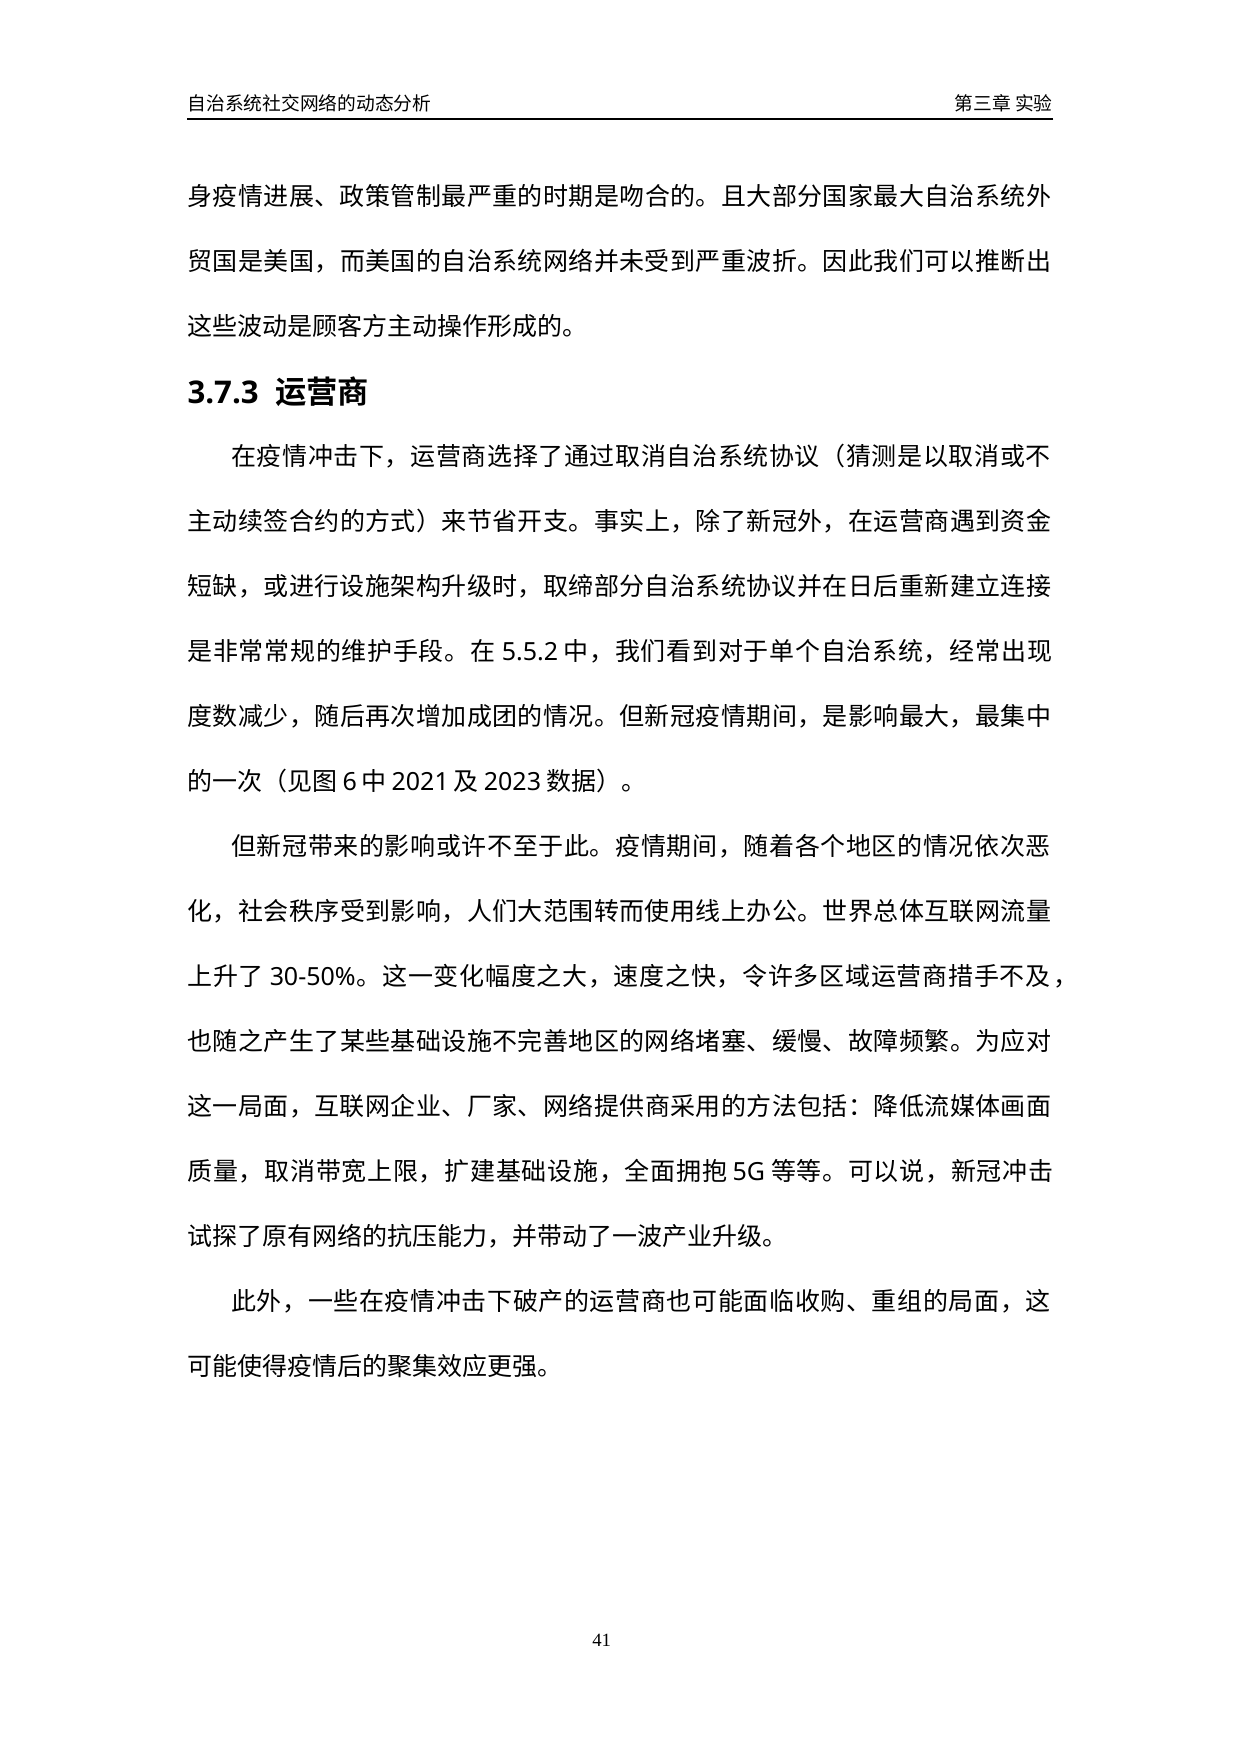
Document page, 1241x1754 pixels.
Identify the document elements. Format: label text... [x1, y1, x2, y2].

text 在疫情冲击下，运营商选择了通过取消自治系统协议（猜测是以取消或不主动续签合约的方式）来节省开支。事实上，除了新冠外，在运营商遇到资金短缺，或进行设施架构升级时，取缔部分自治系统协议并在日后重新建立连接是非常常规的维护手段。在5.5.2中，我们看到对于单个自治系统，经常出现度数减少，随后再次增加成团的情况。但新冠疫情期间，是影响最大，最集中的一次（见图6中2021及2023数据）。 [187, 422, 1053, 812]
text 但新冠带来的影响或许不至于此。疫情期间，随着各个地区的情况依次恶化，社会秩序受到影响，人们大范围转而使用线上办公。世界总体互联网流量上升了30-50%。这一变化幅度之大，速度之快，令许多区域运营商措手不及，也随之产生了某些基础设施不完善地区的网络堵塞、缓慢、故障频繁。为应对这一局面，互联网企业、厂家、网络提供商采用的方法包括：降低流媒体画面质量，取消带宽上限，扩建基础设施，全面拥抱5G等等。可以说，新冠冲击试探了原有网络的抗压能力，并带动了一波产业升级。 [187, 812, 1053, 1267]
text 3.7.3 运营商 [187, 357, 1053, 422]
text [187, 162, 1053, 357]
text 此外，一些在疫情冲击下破产的运营商也可能面临收购、重组的局面，这可能使得疫情后的聚集效应更强。 [187, 1267, 1053, 1397]
